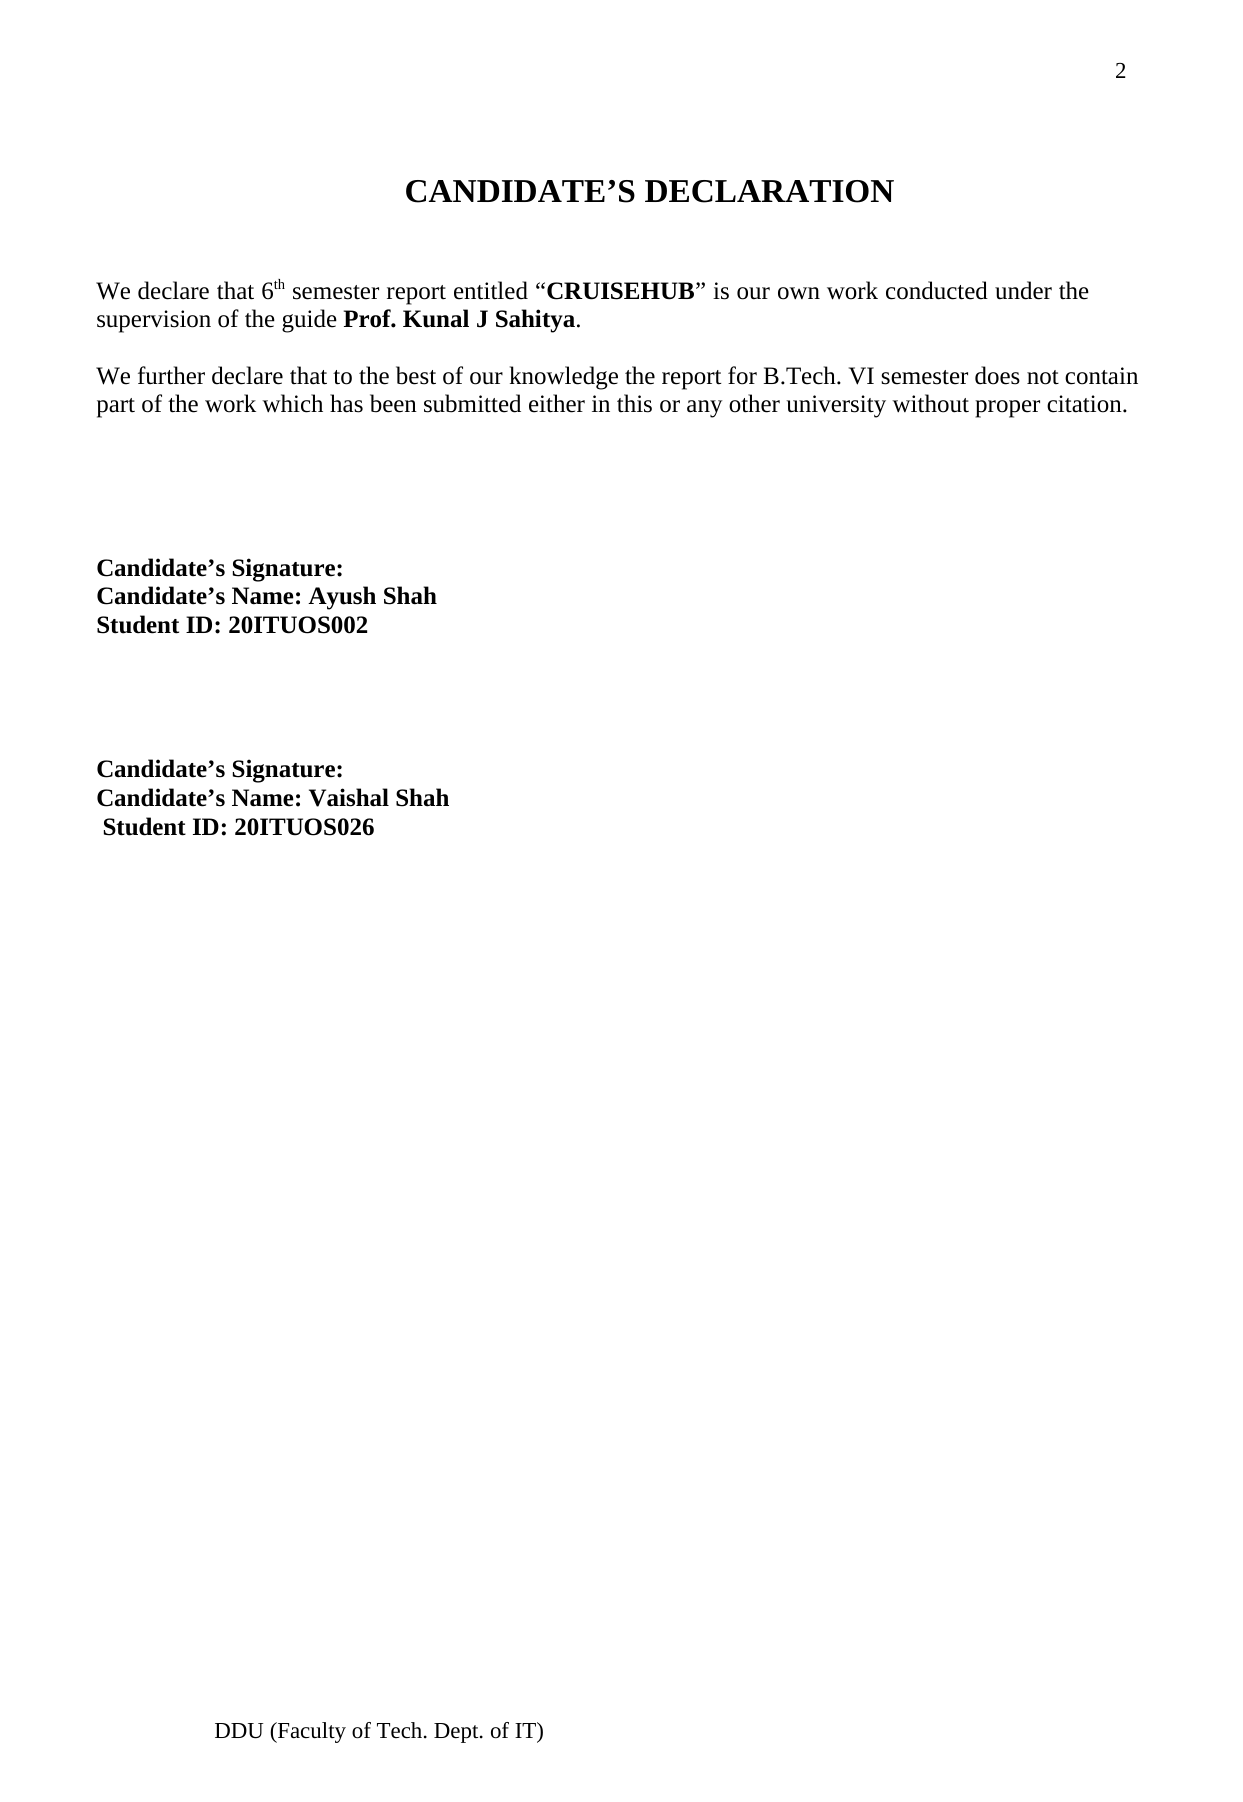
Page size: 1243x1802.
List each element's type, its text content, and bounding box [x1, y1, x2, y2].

text Candidate’s Signature: [96, 754, 1209, 783]
text We declare that 6th semester report entitled “CRUISEHUB” is our own work conducted under the supervision of the guide Prof. Kunal J Sahitya. [96, 276, 1209, 333]
text Student ID: 20ITUOS026 [96, 812, 488, 840]
text Candidate’s Name: Vaishal Shah [96, 783, 488, 812]
subtitle CANDIDATE’S DECLARATION [366, 171, 933, 209]
text We further declare that to the best of our knowledge the report for B.Tech. VI semester does not contain part of the work which has been submitted either in this or any other university without proper citation. [96, 362, 1141, 418]
text Candidate’s Signature: Candidate’s Name: Ayush Shah [96, 553, 456, 610]
text Student ID: 20ITUOS002 [96, 610, 456, 639]
